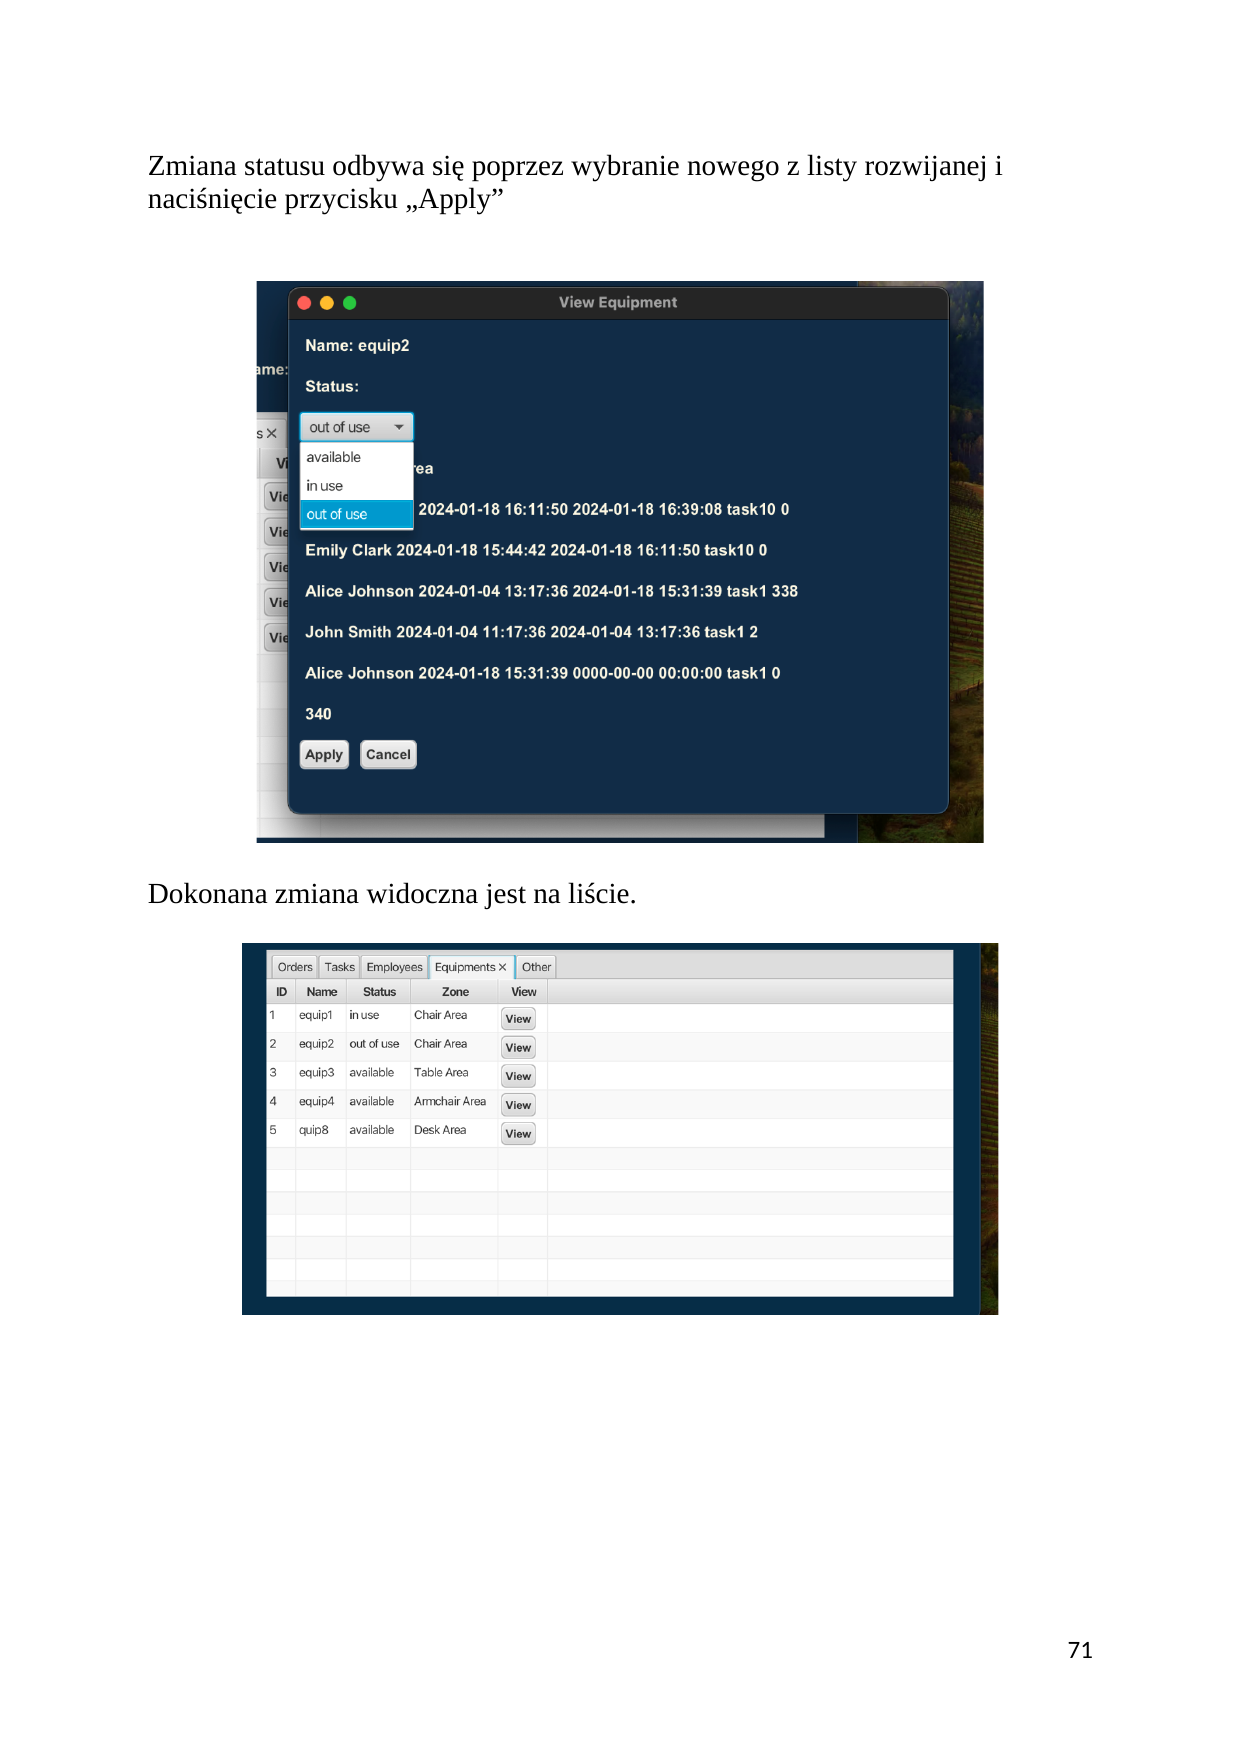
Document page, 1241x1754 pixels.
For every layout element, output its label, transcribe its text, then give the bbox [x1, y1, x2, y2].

picture [256, 281, 984, 843]
picture [242, 943, 999, 1315]
text Dokonana zmiana widoczna jest na liście. [148, 877, 1093, 910]
text Zmiana statusu odbywa się poprzez wybranie nowego z listy rozwijanej i naciśnięcie przycisku „Apply” [148, 148, 1093, 215]
